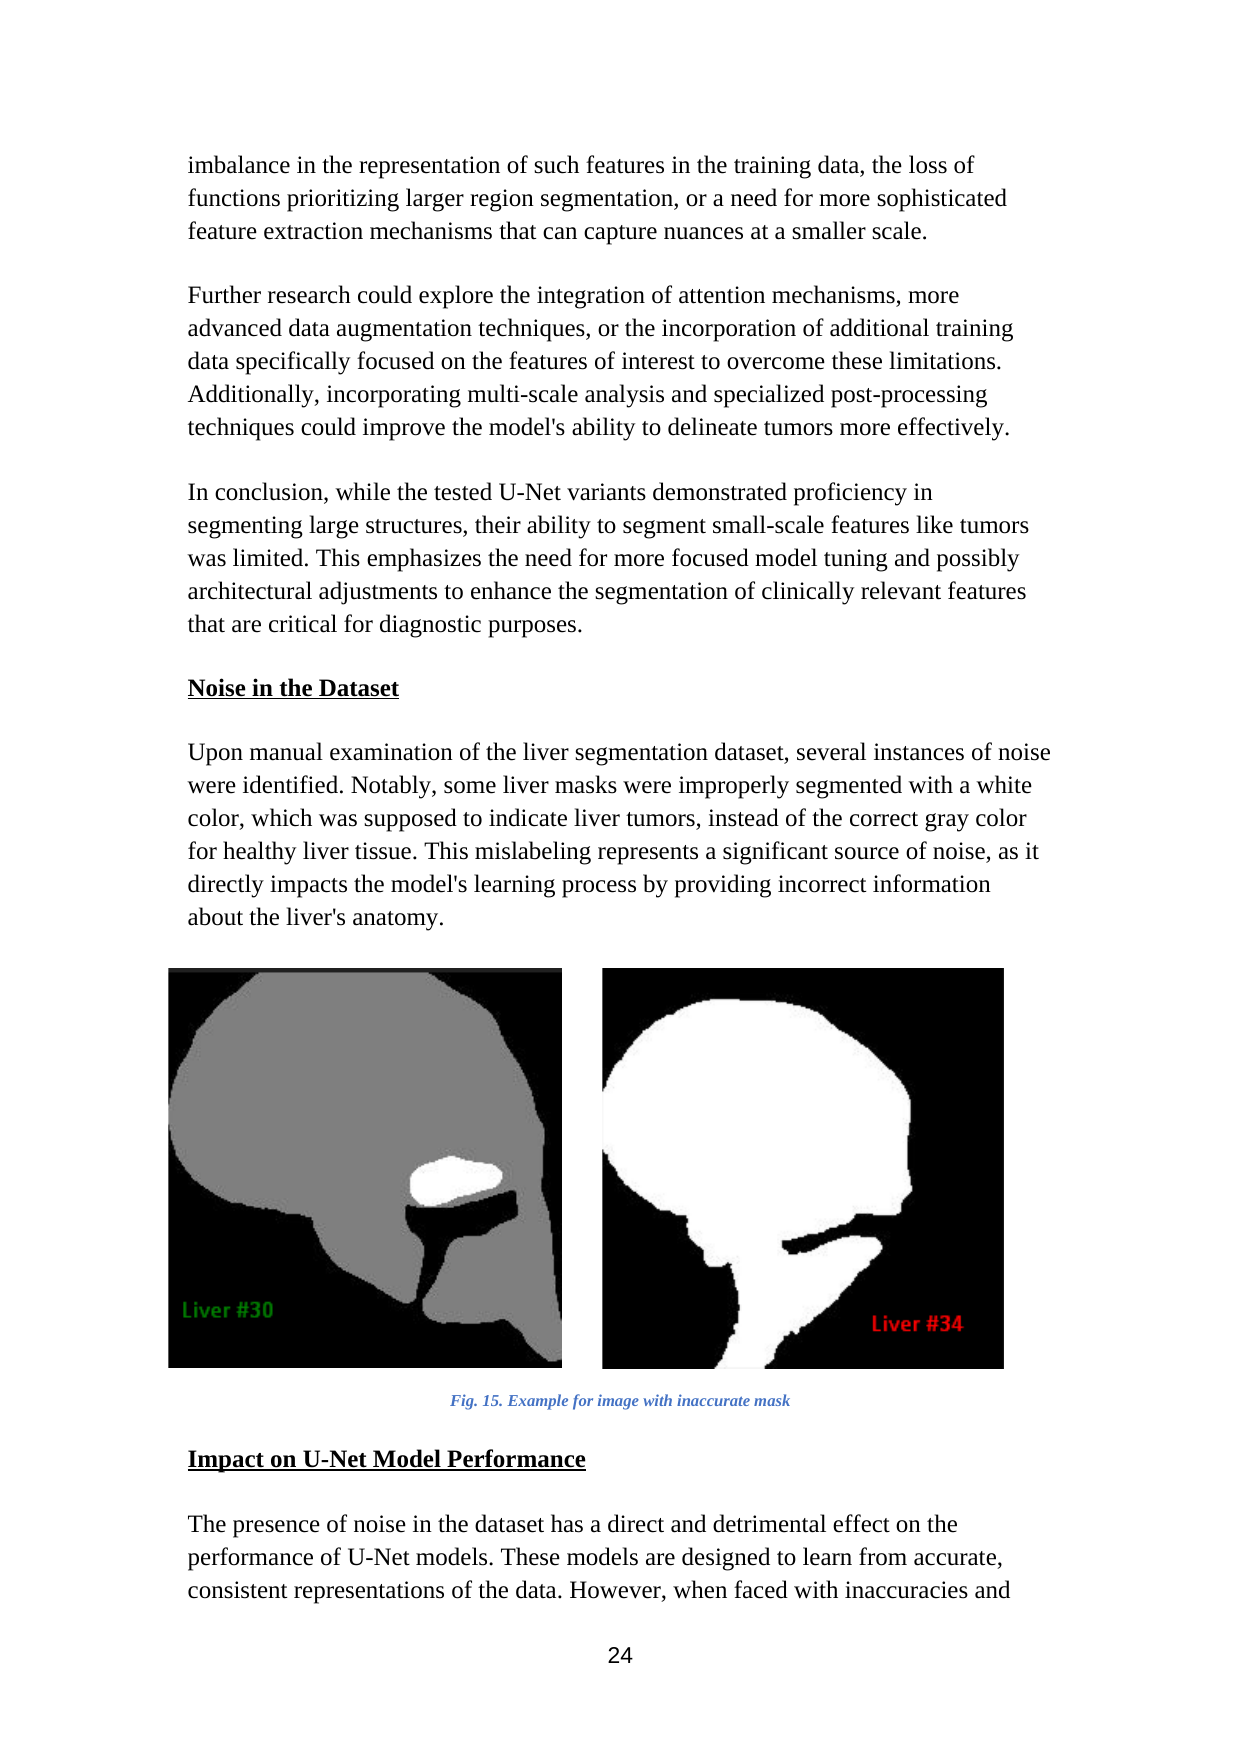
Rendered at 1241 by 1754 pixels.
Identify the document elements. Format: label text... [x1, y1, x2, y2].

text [187, 150, 1053, 245]
text In conclusion, while the tested U-Net variants demonstrated proficiency in segmenting large structures, their ability to segment small-scale features like tumors was limited. This emphasizes the need for more focused model tuning and possibly architectural adjustments to enhance the segmentation of clinically relevant features that are critical for diagnostic purposes. [187, 477, 1053, 637]
text Upon manual examination of the liver segmentation dataset, several instances of noise were identified. Notably, some liver masks were improperly segmented with a white color, which was supposed to indicate liver tumors, instead of the correct gray color for healthy liver tissue. This mislabeling represents a significant source of noise, as it directly impacts the model's learning process by providing incorrect information about the liver's anatomy. [187, 737, 1053, 931]
text Impact on U-Net Model Performance [187, 1444, 1053, 1473]
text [187, 1509, 1053, 1603]
picture [602, 968, 1004, 1369]
text Noise in the Dataset [187, 673, 1053, 702]
picture [168, 968, 562, 1368]
text Fig. 15. Example for image with inaccurate mask [187, 1391, 1053, 1410]
text Further research could explore the integration of attention mechanisms, more advanced data augmentation techniques, or the incorporation of additional training data specifically focused on the features of interest to overcome these limitations. Additionally, incorporating multi-scale analysis and specialized post-processing techniques could improve the model's ability to delineate tumors more effectively. [187, 280, 1053, 441]
